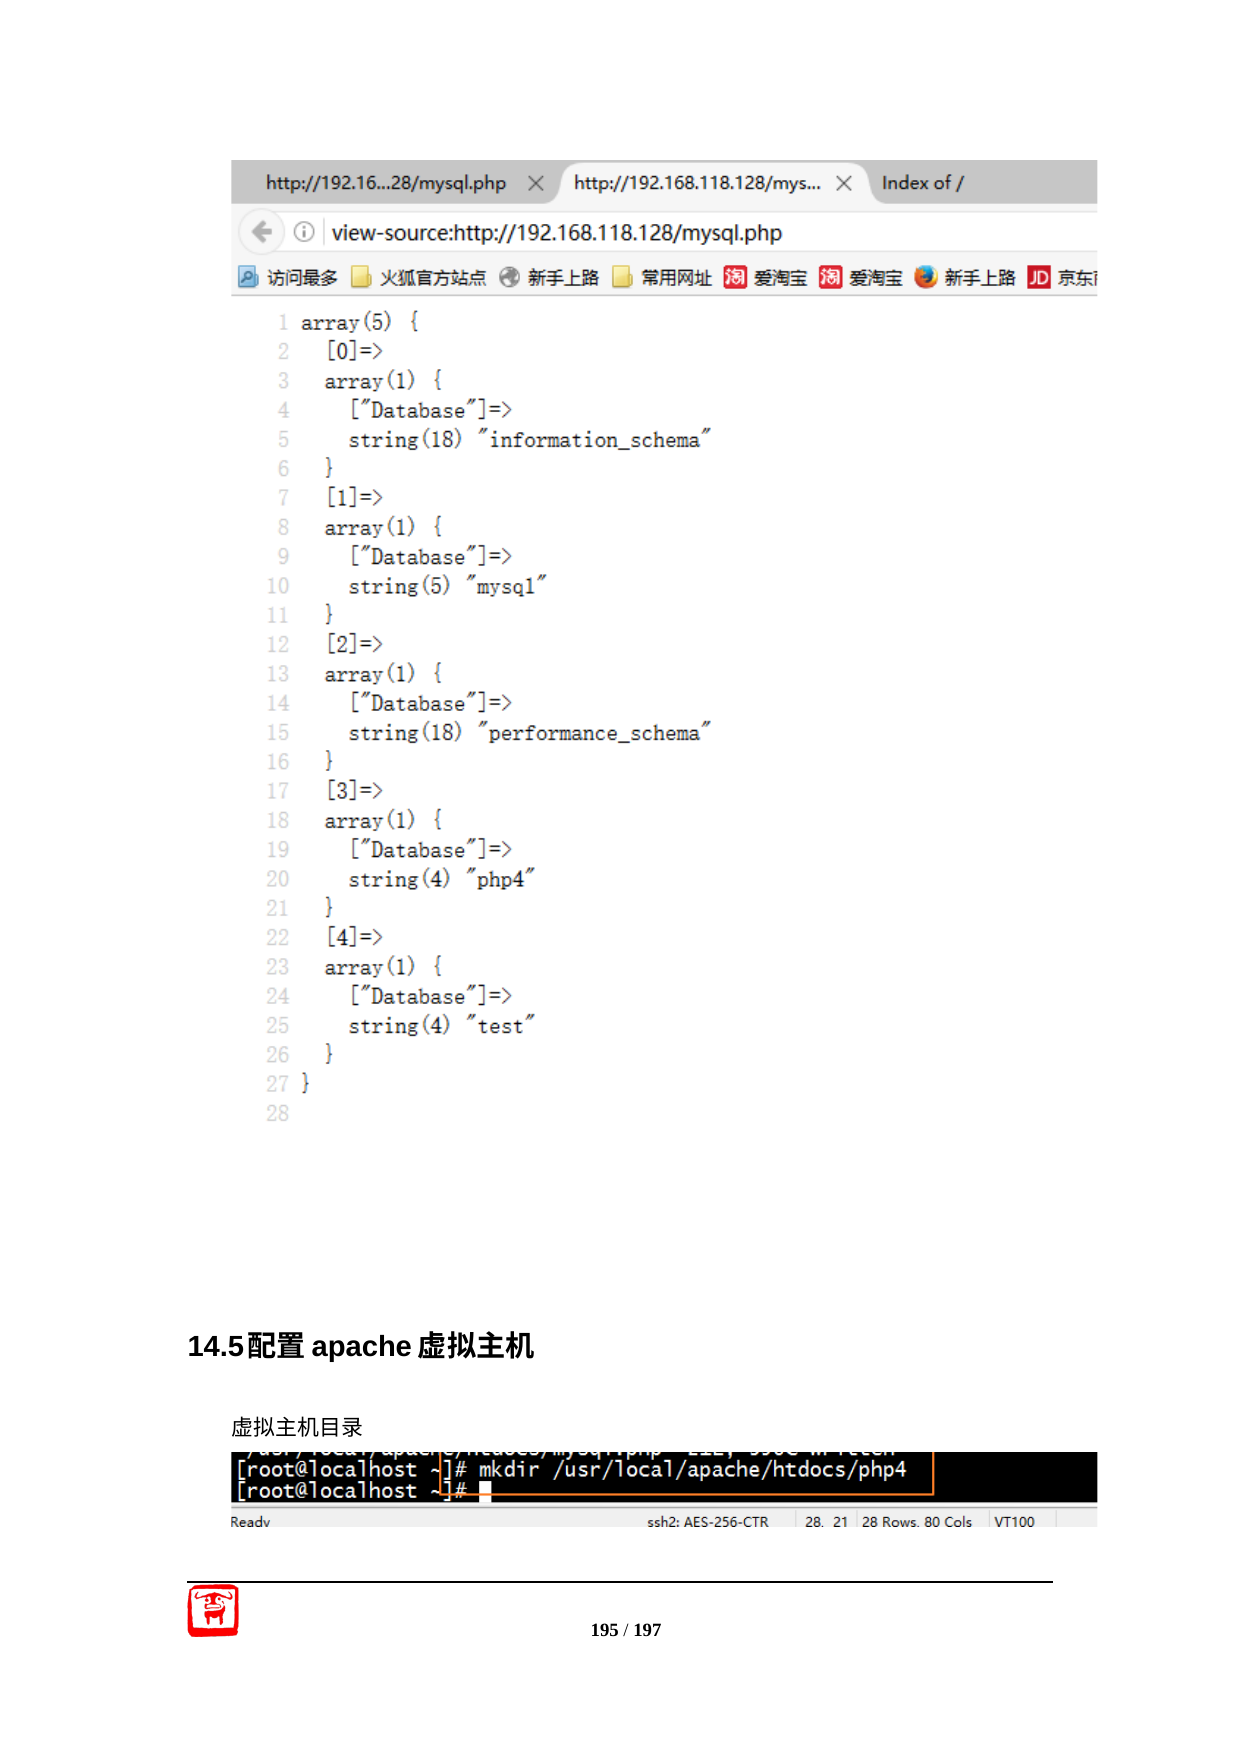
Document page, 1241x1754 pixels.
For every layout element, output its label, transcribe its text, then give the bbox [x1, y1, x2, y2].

picture [187, 1584, 239, 1637]
subtitle 配置apache虚拟主机 [187, 1311, 1053, 1376]
picture [231, 160, 1098, 1171]
picture [231, 1452, 1098, 1527]
text 虚拟主机目录 [187, 1410, 1053, 1442]
